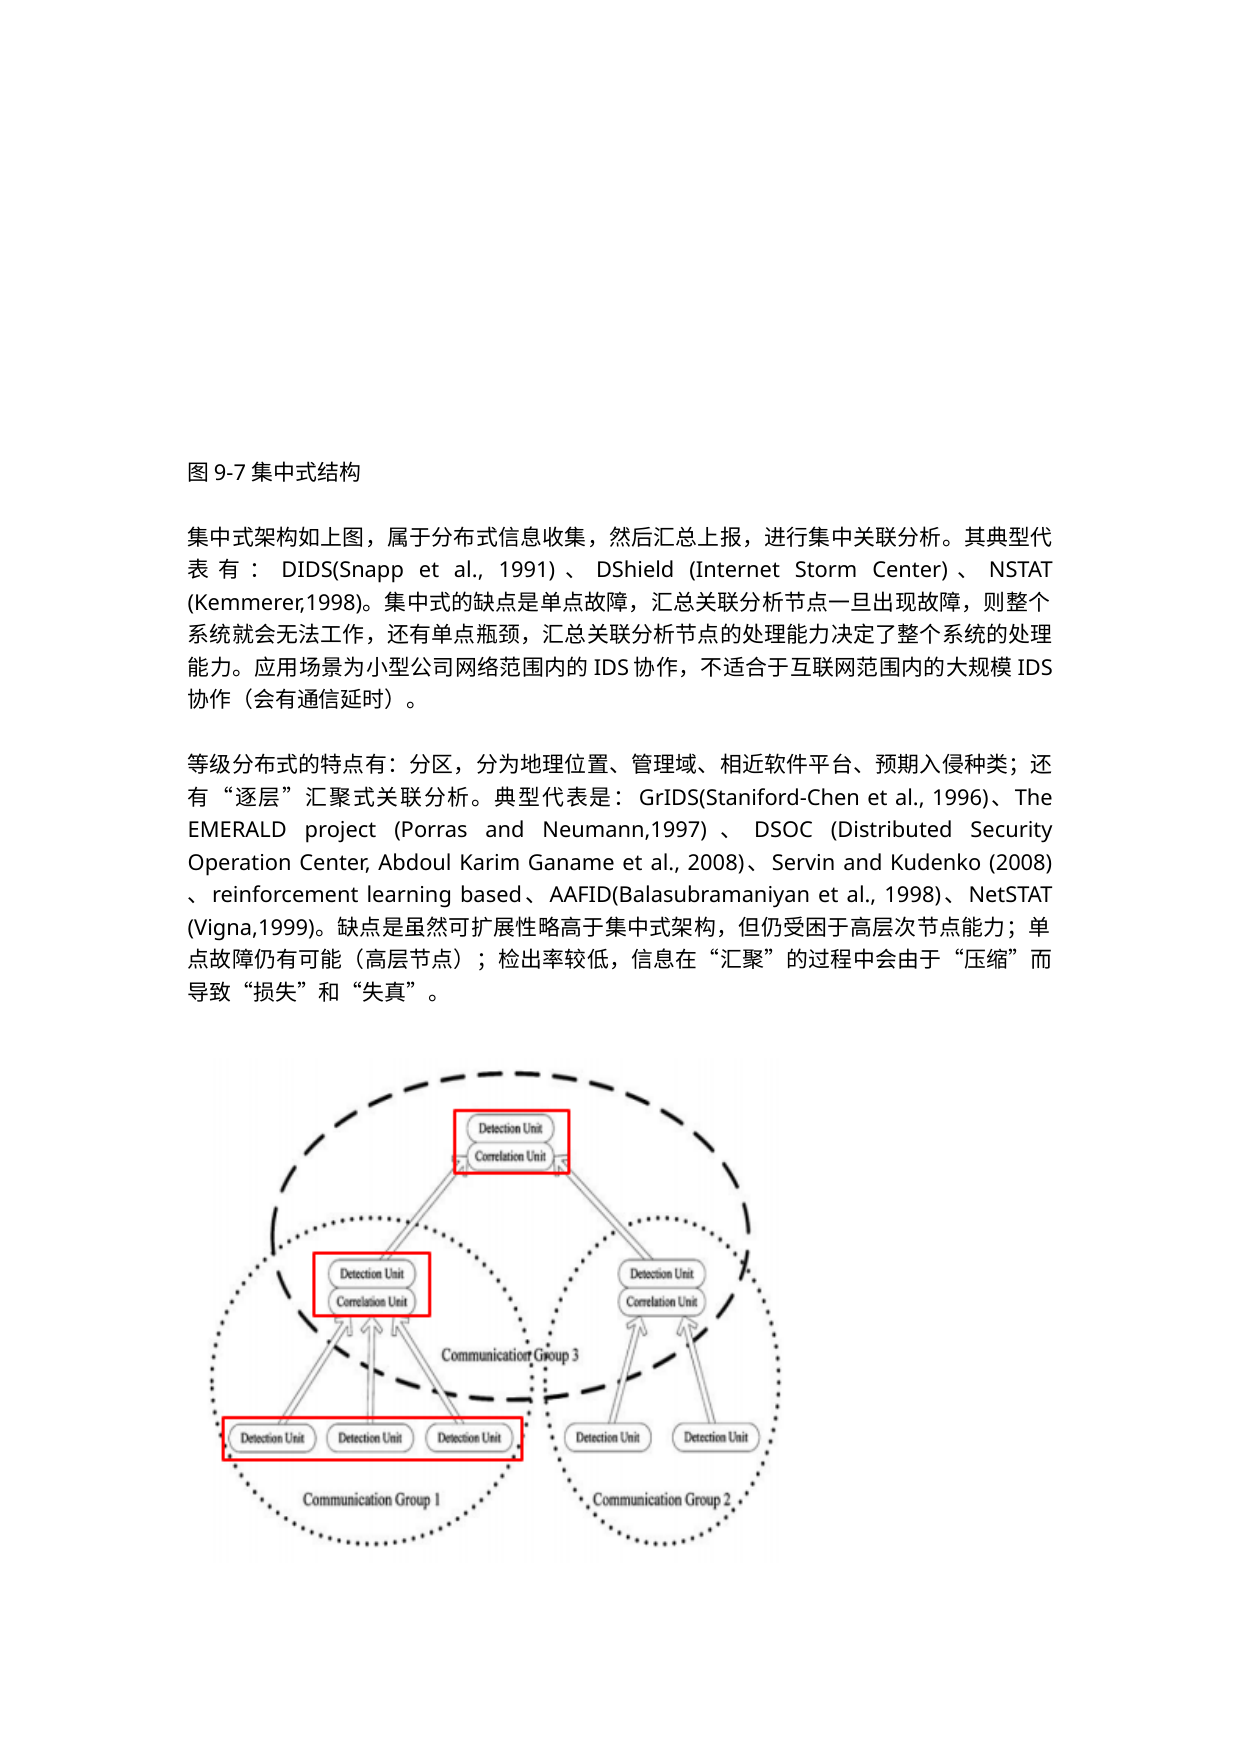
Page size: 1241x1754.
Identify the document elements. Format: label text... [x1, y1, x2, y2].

list 图9-7 集中式结构 [187, 454, 1053, 487]
list 等级分布式的特点有：分区，分为地理位置、管理域、相近软件平台、预期入侵种类；还有“逐层”汇聚式关联分析。典型代表是：GrIDS(Staniford-Chen et al., 1996)、The EMERALD project (Porras and Neumann,1997)、DSOC (Distributed Security Operation Center, Abdoul Karim Ganame et al., 2008)、Servin and Kudenko (2008) 、reinforcement learning based、AAFID(Balasubramaniyan et al., 1998)、NetSTAT (Vigna,1999)。缺点是虽然可扩展性略高于集中式架构，但仍受困于高层次节点能力；单点故障仍有可能（高层节点）；检出率较低，信息在“汇聚”的过程中会由于“压缩”而导致“损失”和“失真”。 [187, 747, 1053, 1007]
list 集中式架构如上图，属于分布式信息收集，然后汇总上报，进行集中关联分析。其典型代表有：DIDS(Snapp et al., 1991)、DShield (Internet Storm Center)、NSTAT (Kemmerer,1998)。集中式的缺点是单点故障，汇总关联分析节点一旦出现故障，则整个系统就会无法工作，还有单点瓶颈，汇总关联分析节点的处理能力决定了整个系统的处理能力。应用场景为小型公司网络范围内的IDS协作，不适合于互联网范围内的大规模IDS协作（会有通信延时）。 [187, 519, 1053, 714]
picture [175, 1045, 835, 1584]
